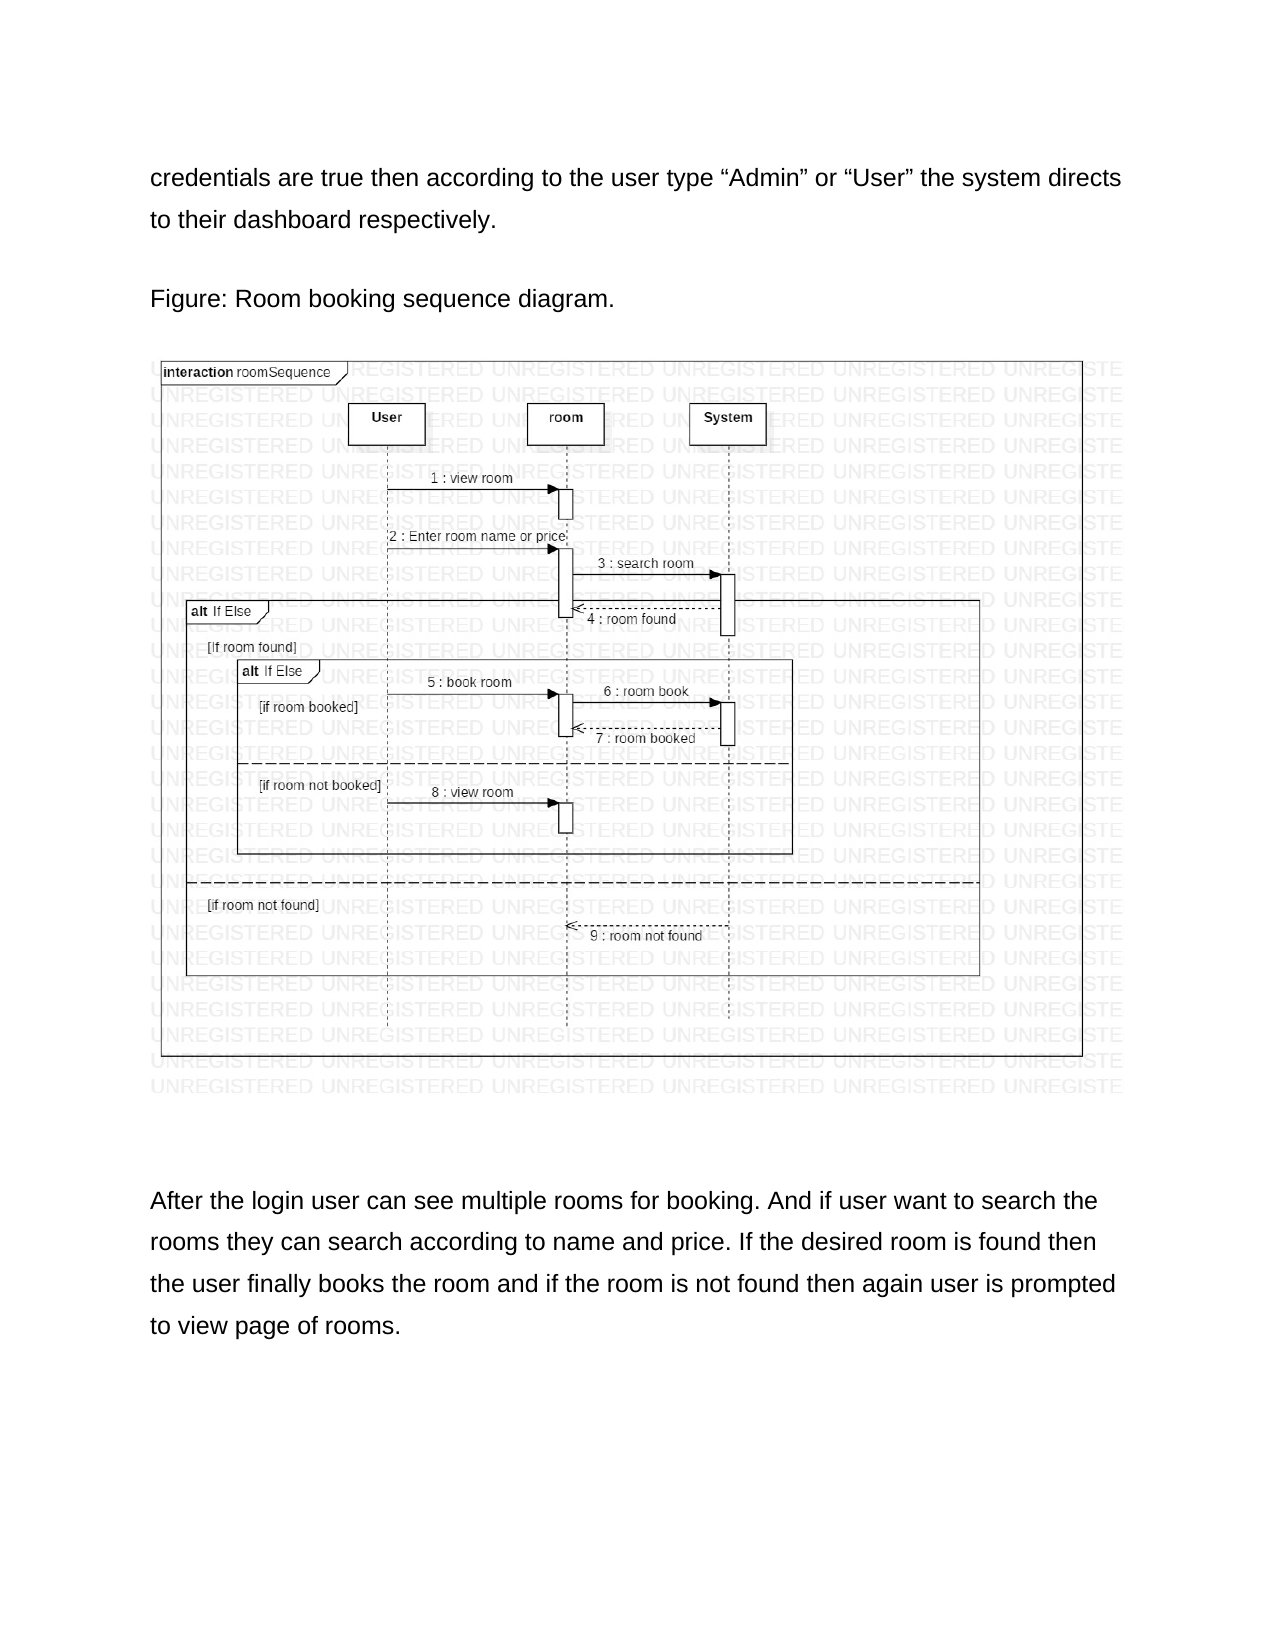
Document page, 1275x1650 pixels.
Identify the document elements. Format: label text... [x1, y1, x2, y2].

picture [150, 350, 1124, 1098]
text Figure: Room booking sequence diagram. [150, 271, 1125, 313]
text After the login user can see multiple rooms for booking. And if user want to search the rooms they can search according to name and price. If the desired room is found then the user finally books the room and if the room is not found then again user is prompted to view page of rooms. [150, 1173, 1125, 1340]
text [150, 150, 1125, 233]
